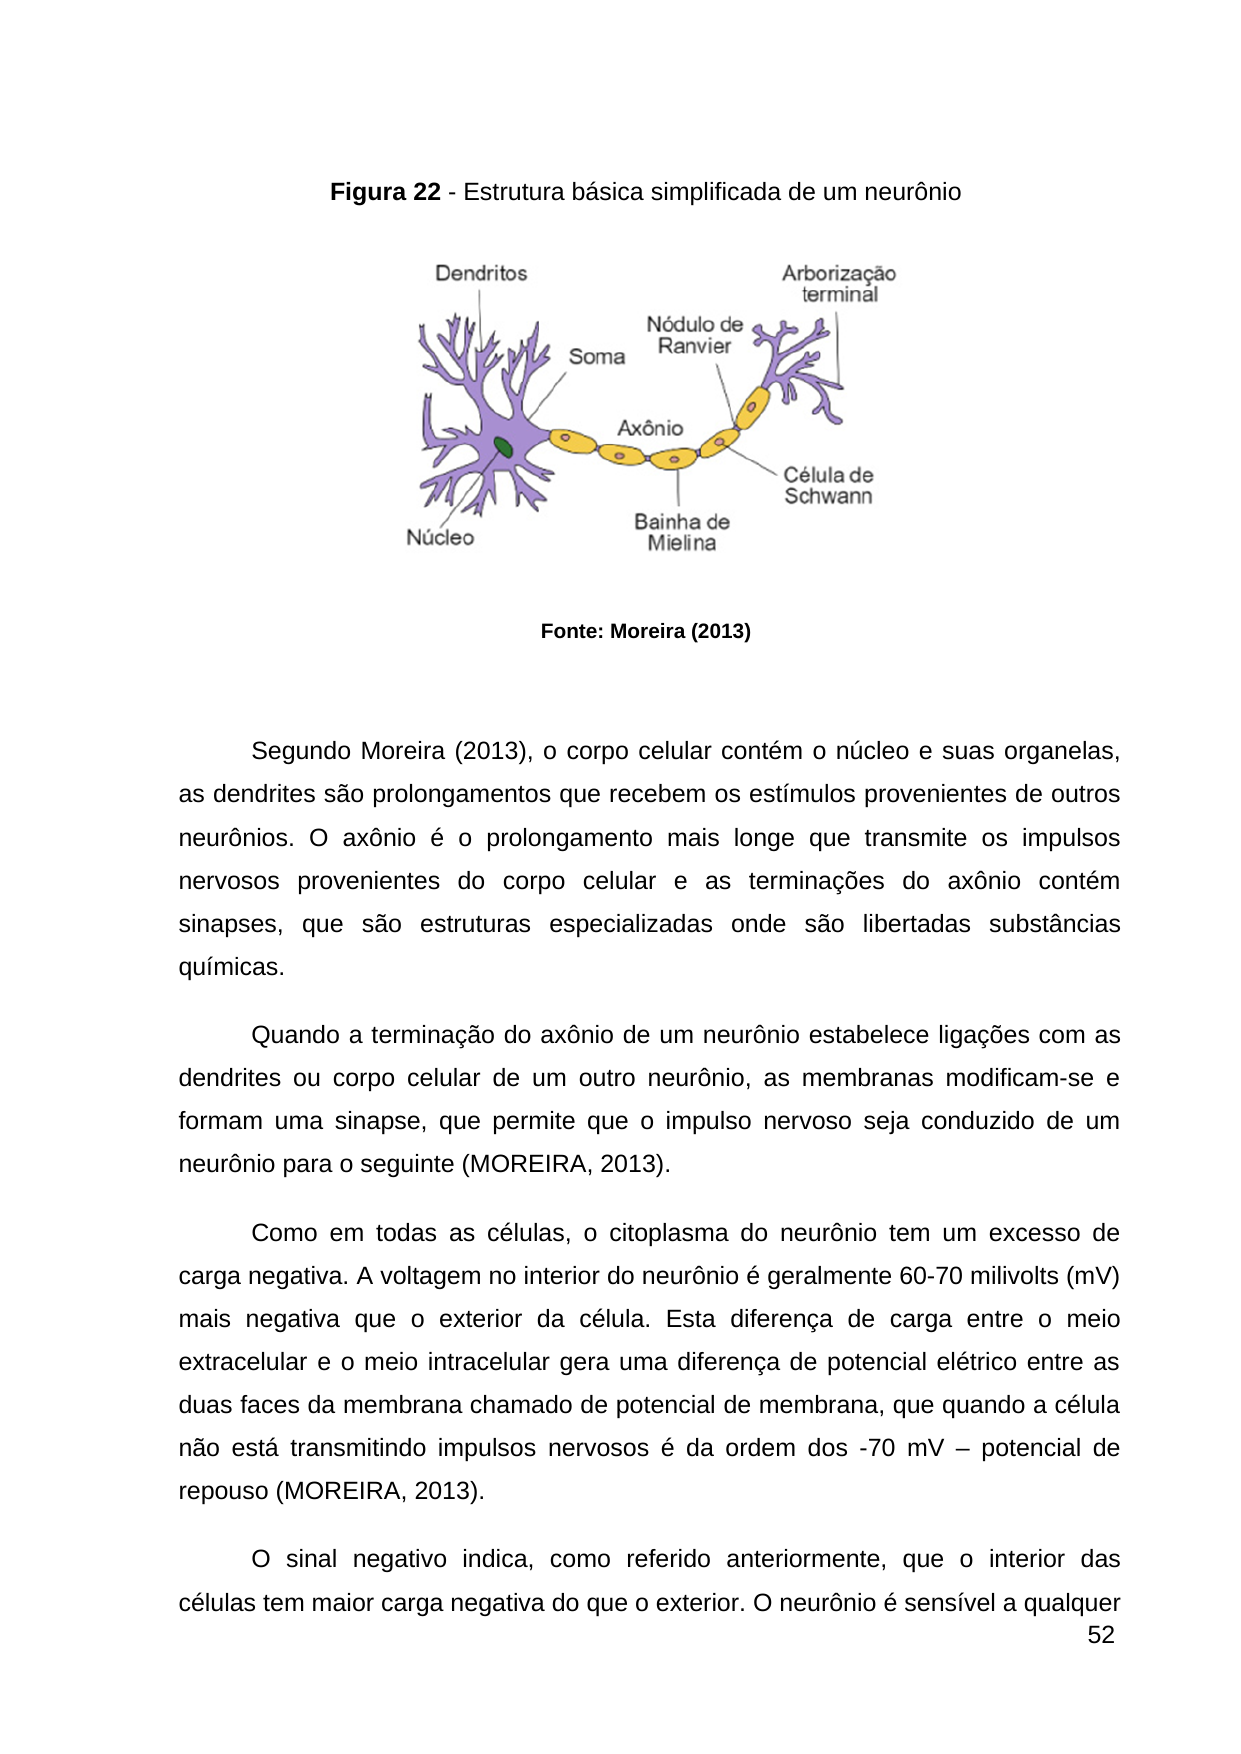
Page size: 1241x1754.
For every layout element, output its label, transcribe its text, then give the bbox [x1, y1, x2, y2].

picture [376, 231, 919, 580]
text Quando a terminação do axônio de um neurônio estabelece ligações com as dendrites ou corpo celular de um outro neurônio, as membranas modificam-se e formam uma sinapse, que permite que o impulso nervoso seja conduzido de um neurônio para o seguinte (MOREIRA, 2013). [178, 1020, 1122, 1178]
text Como em todas as células, o citoplasma do neurônio tem um excesso de carga negativa. A voltagem no interior do neurônio é geralmente 60-70 milivolts (mV) mais negativa que o exterior da célula. Esta diferença de carga entre o meio extracelular e o meio intracelular gera uma diferença de potencial elétrico entre as duas faces da membrana chamado de potencial de membrana, que quando a célula não está transmitindo impulsos nervosos é da ordem dos -70 mV – potencial de repouso (MOREIRA, 2013). [178, 1218, 1122, 1505]
text Segundo Moreira (2013), o corpo celular contém o núcleo e suas organelas, as dendrites são prolongamentos que recebem os estímulos provenientes de outros neurônios. O axônio é o prolongamento mais longe que transmite os impulsos nervosos provenientes do corpo celular e as terminações do axônio contém sinapses, que são estruturas especializadas onde são libertadas substâncias químicas. [178, 736, 1122, 981]
text Figura 22 - Estrutura básica simplificada de um neurônio [177, 177, 1114, 206]
text Fonte: Moreira (2013) [177, 619, 1114, 643]
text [178, 1544, 1122, 1616]
